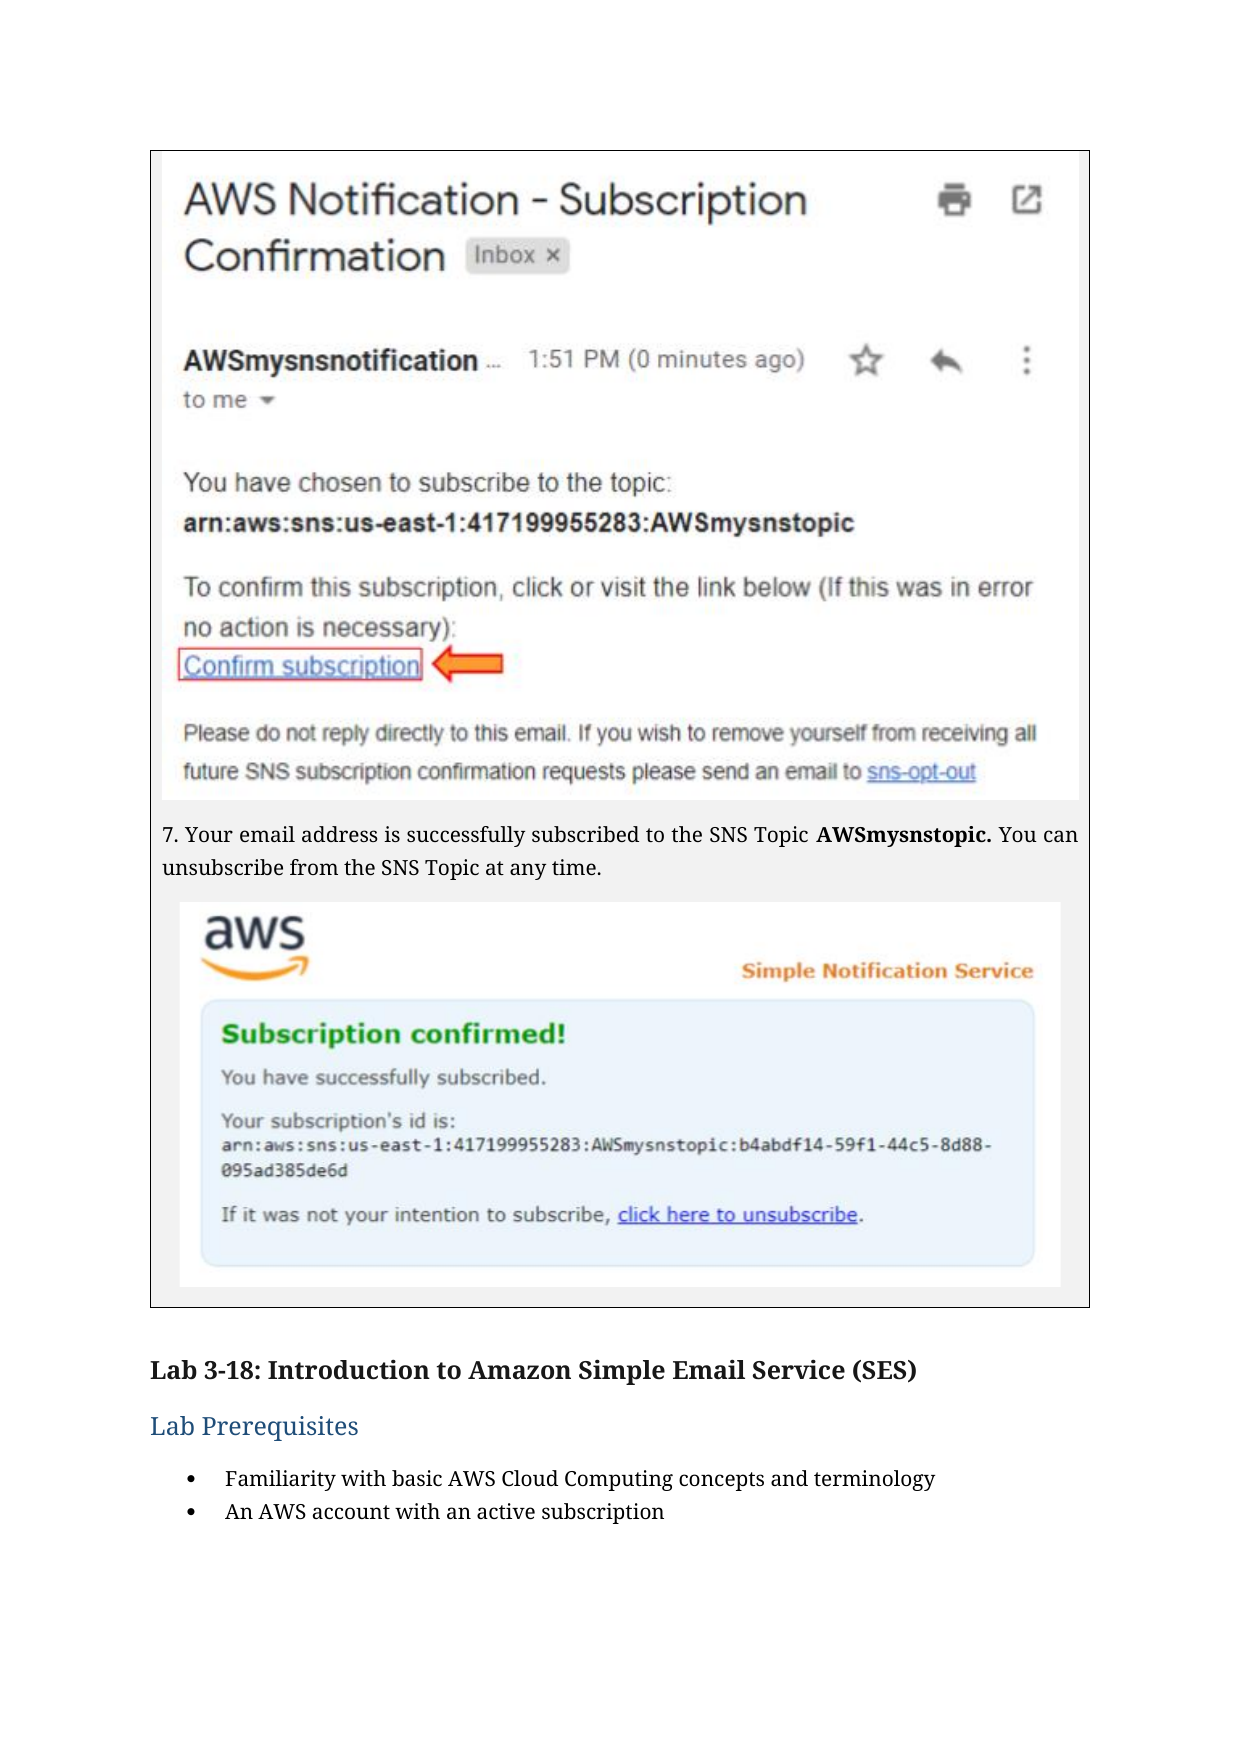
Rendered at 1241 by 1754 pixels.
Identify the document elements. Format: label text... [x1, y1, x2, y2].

list Familiarity with basic AWS Cloud Computing concepts and terminology [187, 1464, 1090, 1493]
subtitle Lab Prerequisites [150, 1408, 1090, 1443]
subtitle Lab 3-18: Introduction to Amazon Simple Email Service (SES) [150, 1353, 1087, 1387]
list An AWS account with an active subscription [187, 1497, 1090, 1525]
picture [179, 902, 1061, 1287]
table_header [151, 151, 1089, 1307]
picture [161, 151, 1079, 800]
